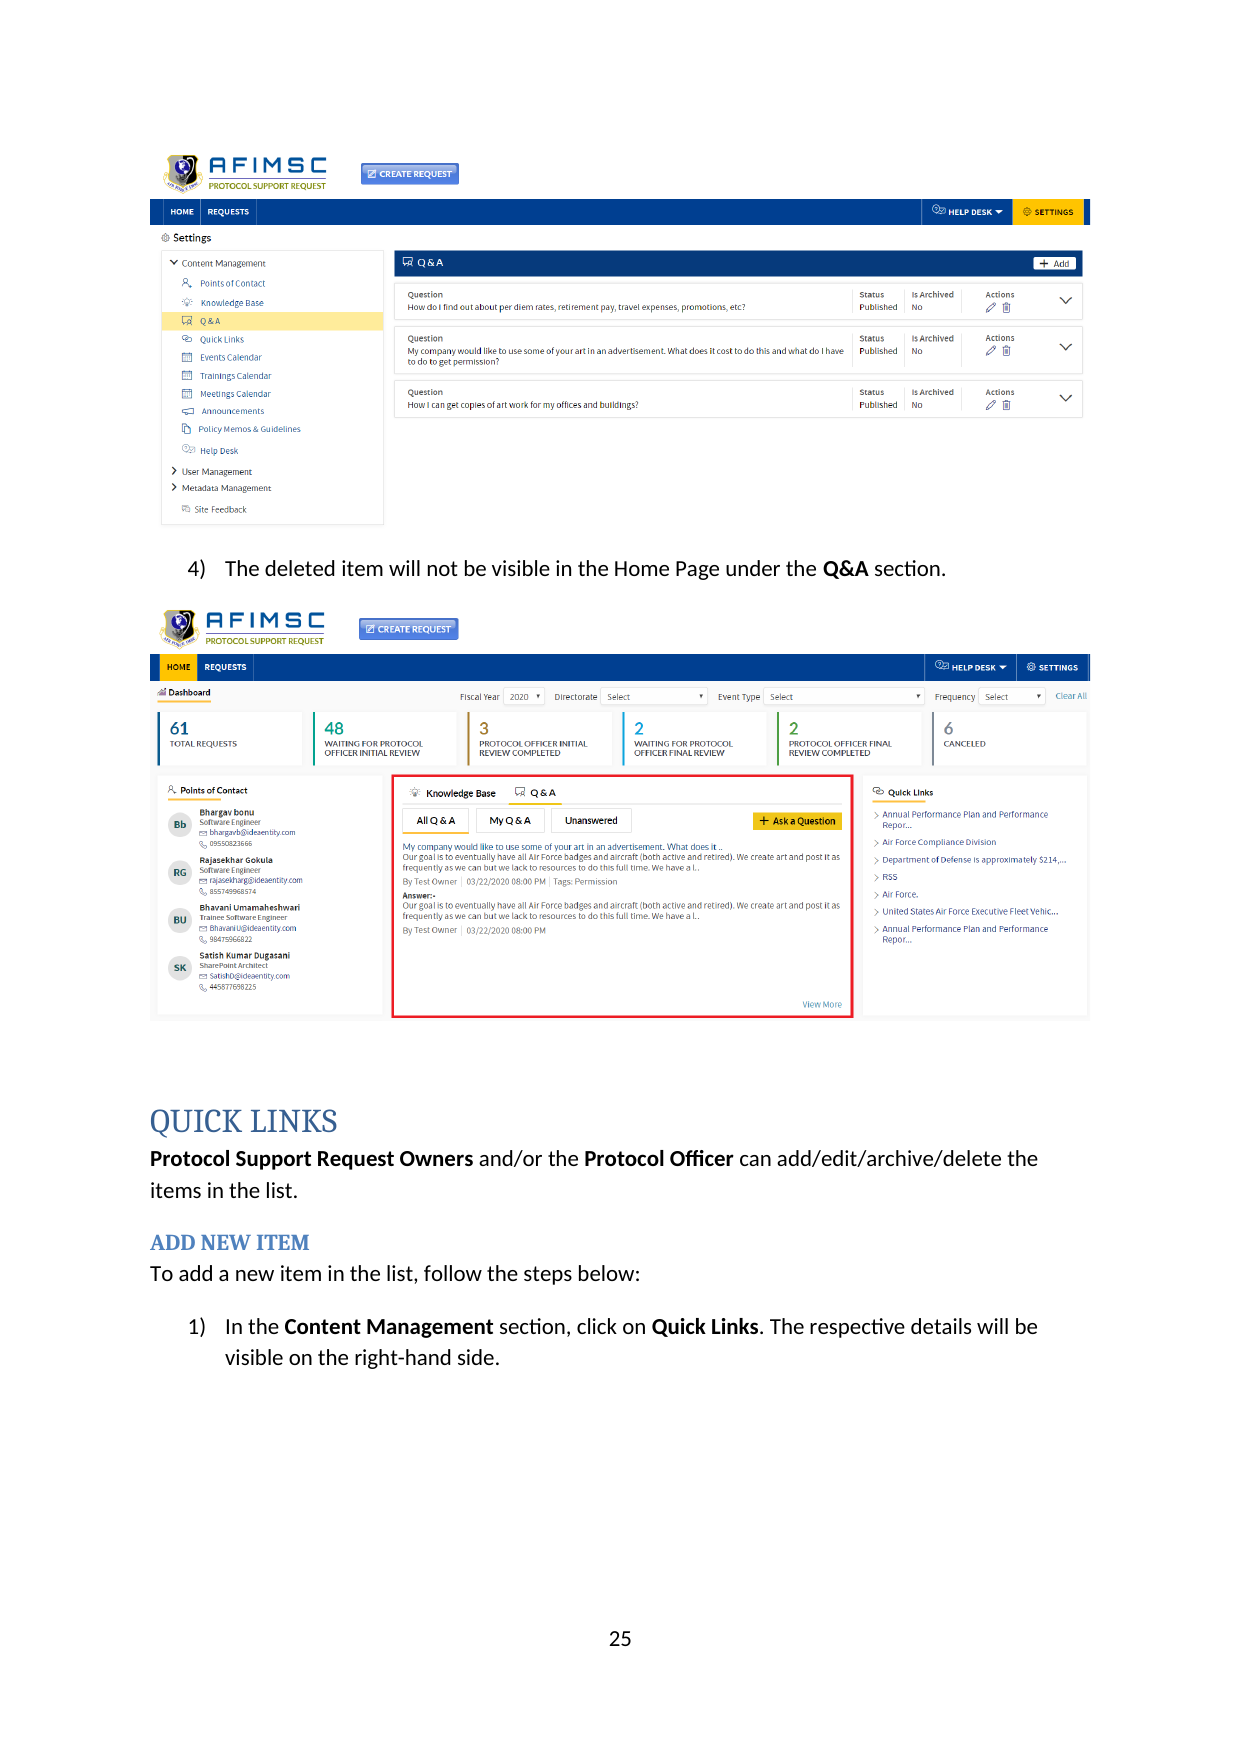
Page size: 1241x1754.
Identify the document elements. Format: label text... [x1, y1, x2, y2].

text To add a new item in the list, follow the steps below: [150, 1259, 1090, 1287]
subtitle QUICK LINKS [150, 1103, 1090, 1141]
list The deleted item will not be visible in the Home Page under the Q&A section. [187, 554, 1090, 582]
subtitle ADD NEW ITEM [150, 1229, 1090, 1256]
list In the Content Management section, click on Quick Links. The respective details will be visible on the right-hand side. [187, 1312, 1090, 1371]
text Protocol Support Request Owners and/or the Protocol Officer can add/edit/archive/delete the items in the list. [150, 1144, 1090, 1204]
picture [150, 150, 1091, 529]
picture [150, 606, 1091, 1021]
